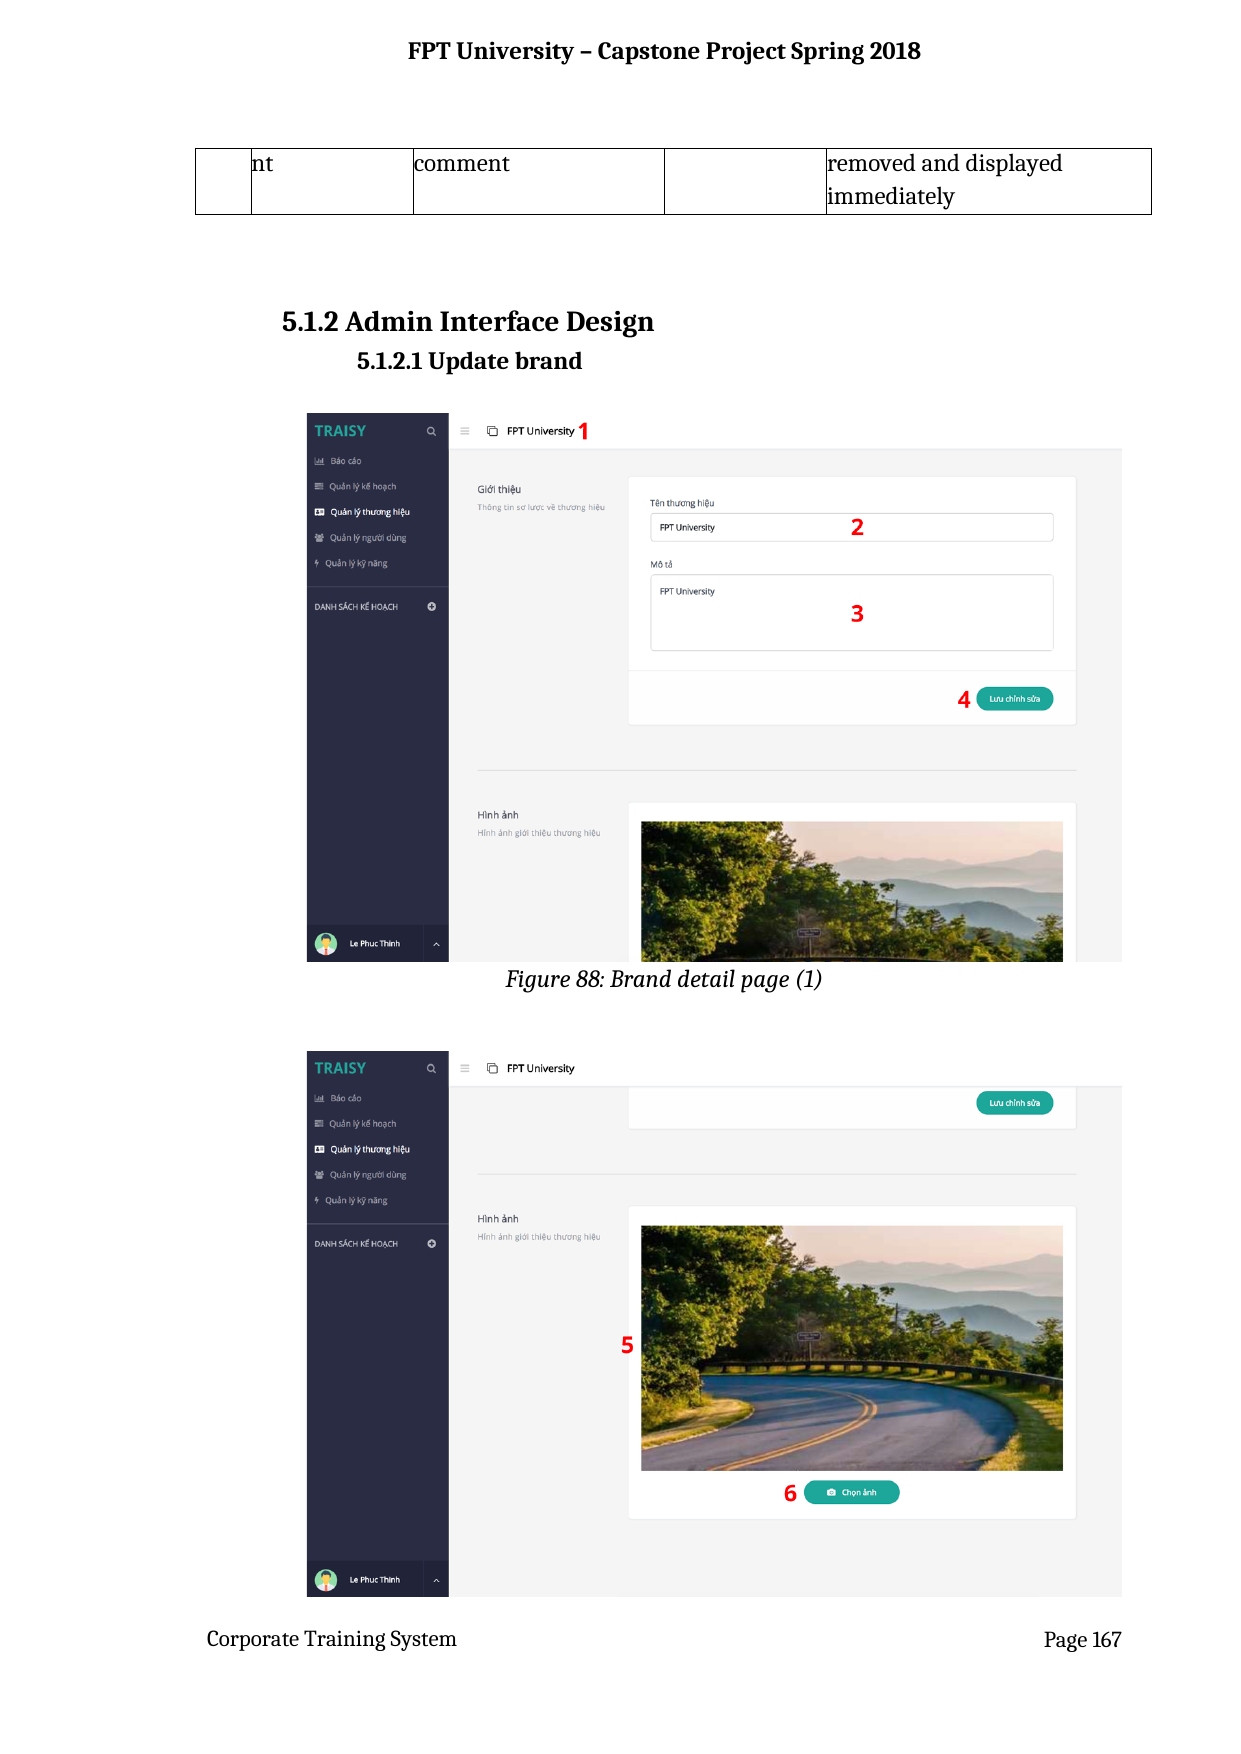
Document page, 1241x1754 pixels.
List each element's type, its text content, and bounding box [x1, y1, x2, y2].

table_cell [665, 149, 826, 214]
picture [306, 1051, 1123, 1597]
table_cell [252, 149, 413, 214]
picture [306, 413, 1123, 962]
subtitle 5.1.2 Admin Interface Design [282, 306, 1124, 339]
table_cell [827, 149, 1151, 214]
text Figure 88: Brand detail page (1) [207, 965, 1122, 994]
subtitle 5.1.2.1 Update brand [357, 347, 1124, 376]
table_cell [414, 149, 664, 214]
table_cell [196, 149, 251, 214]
